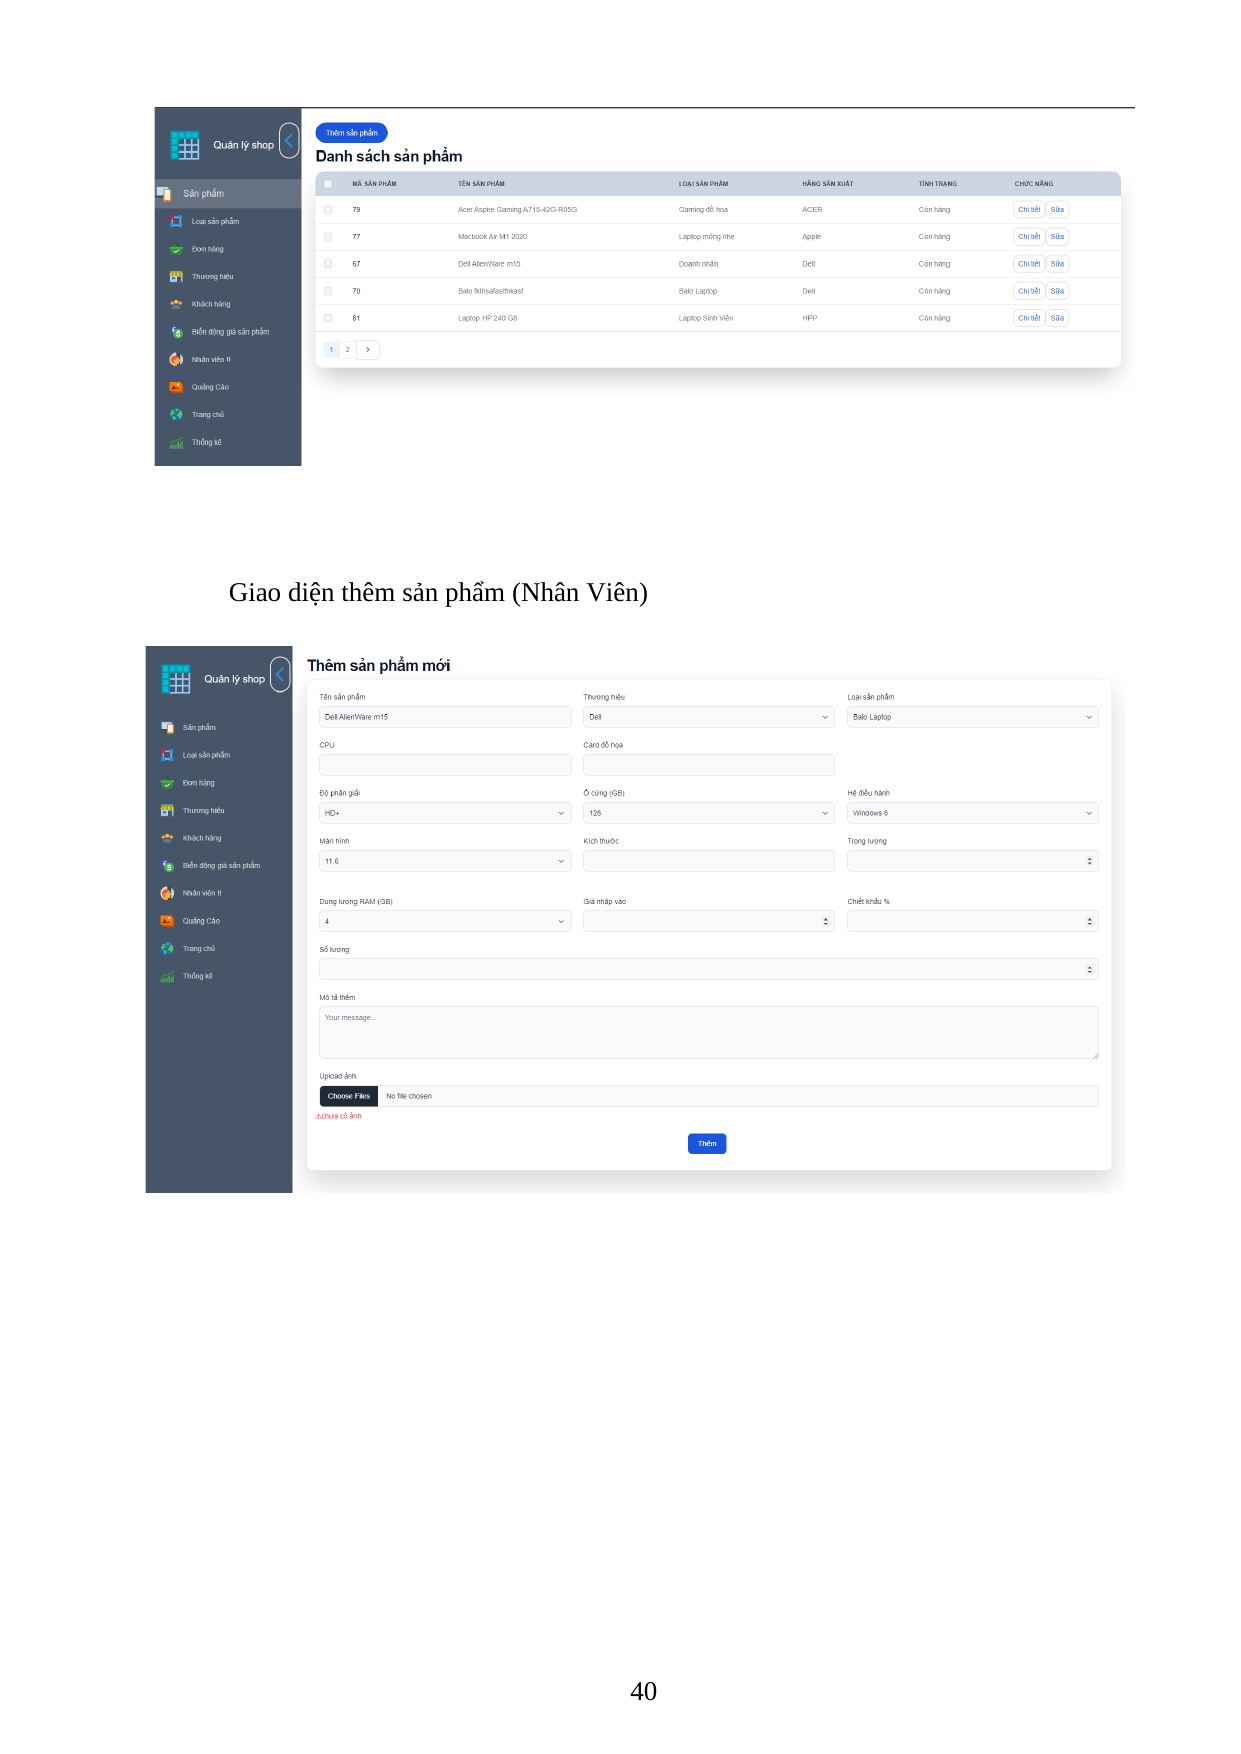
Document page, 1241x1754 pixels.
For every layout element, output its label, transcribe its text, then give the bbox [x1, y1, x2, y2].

picture [154, 107, 1135, 466]
picture [145, 646, 1126, 1193]
text Giao diện thêm sản phẩm (Nhân Viên) [153, 576, 1134, 607]
